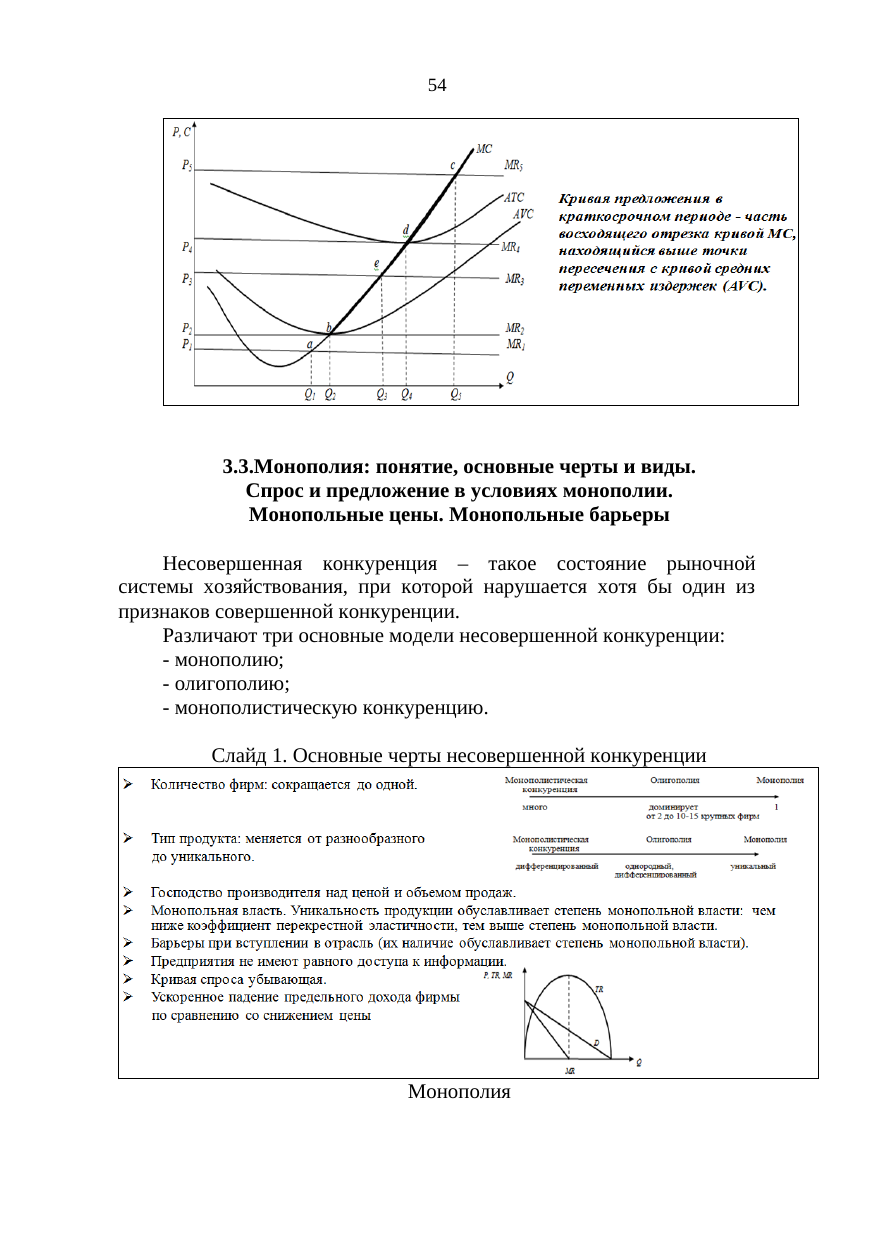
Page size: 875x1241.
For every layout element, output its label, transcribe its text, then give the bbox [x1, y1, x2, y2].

picture [164, 119, 798, 405]
text - монополистическую конкуренцию. [118, 695, 756, 719]
text Слайд 1. Основные черты несовершенной конкуренции [162, 743, 756, 767]
text - олигополию; [118, 671, 756, 695]
text Монополия [162, 1079, 756, 1103]
text Различают три основные модели несовершенной конкуренции: [118, 623, 756, 647]
text Несовершенная конкуренция – такое состояние рыночной системы хозяйствования, при которой нарушается хотя бы один из признаков совершенной конкуренции. [118, 550, 756, 623]
text 3.3.Монополия: понятие, основные черты и виды. [162, 454, 756, 478]
text Спрос и предложение в условиях монополии. [162, 478, 756, 502]
text - монополию; [118, 647, 756, 671]
picture [119, 768, 818, 1078]
text Монопольные цены. Монопольные барьеры [162, 502, 756, 526]
